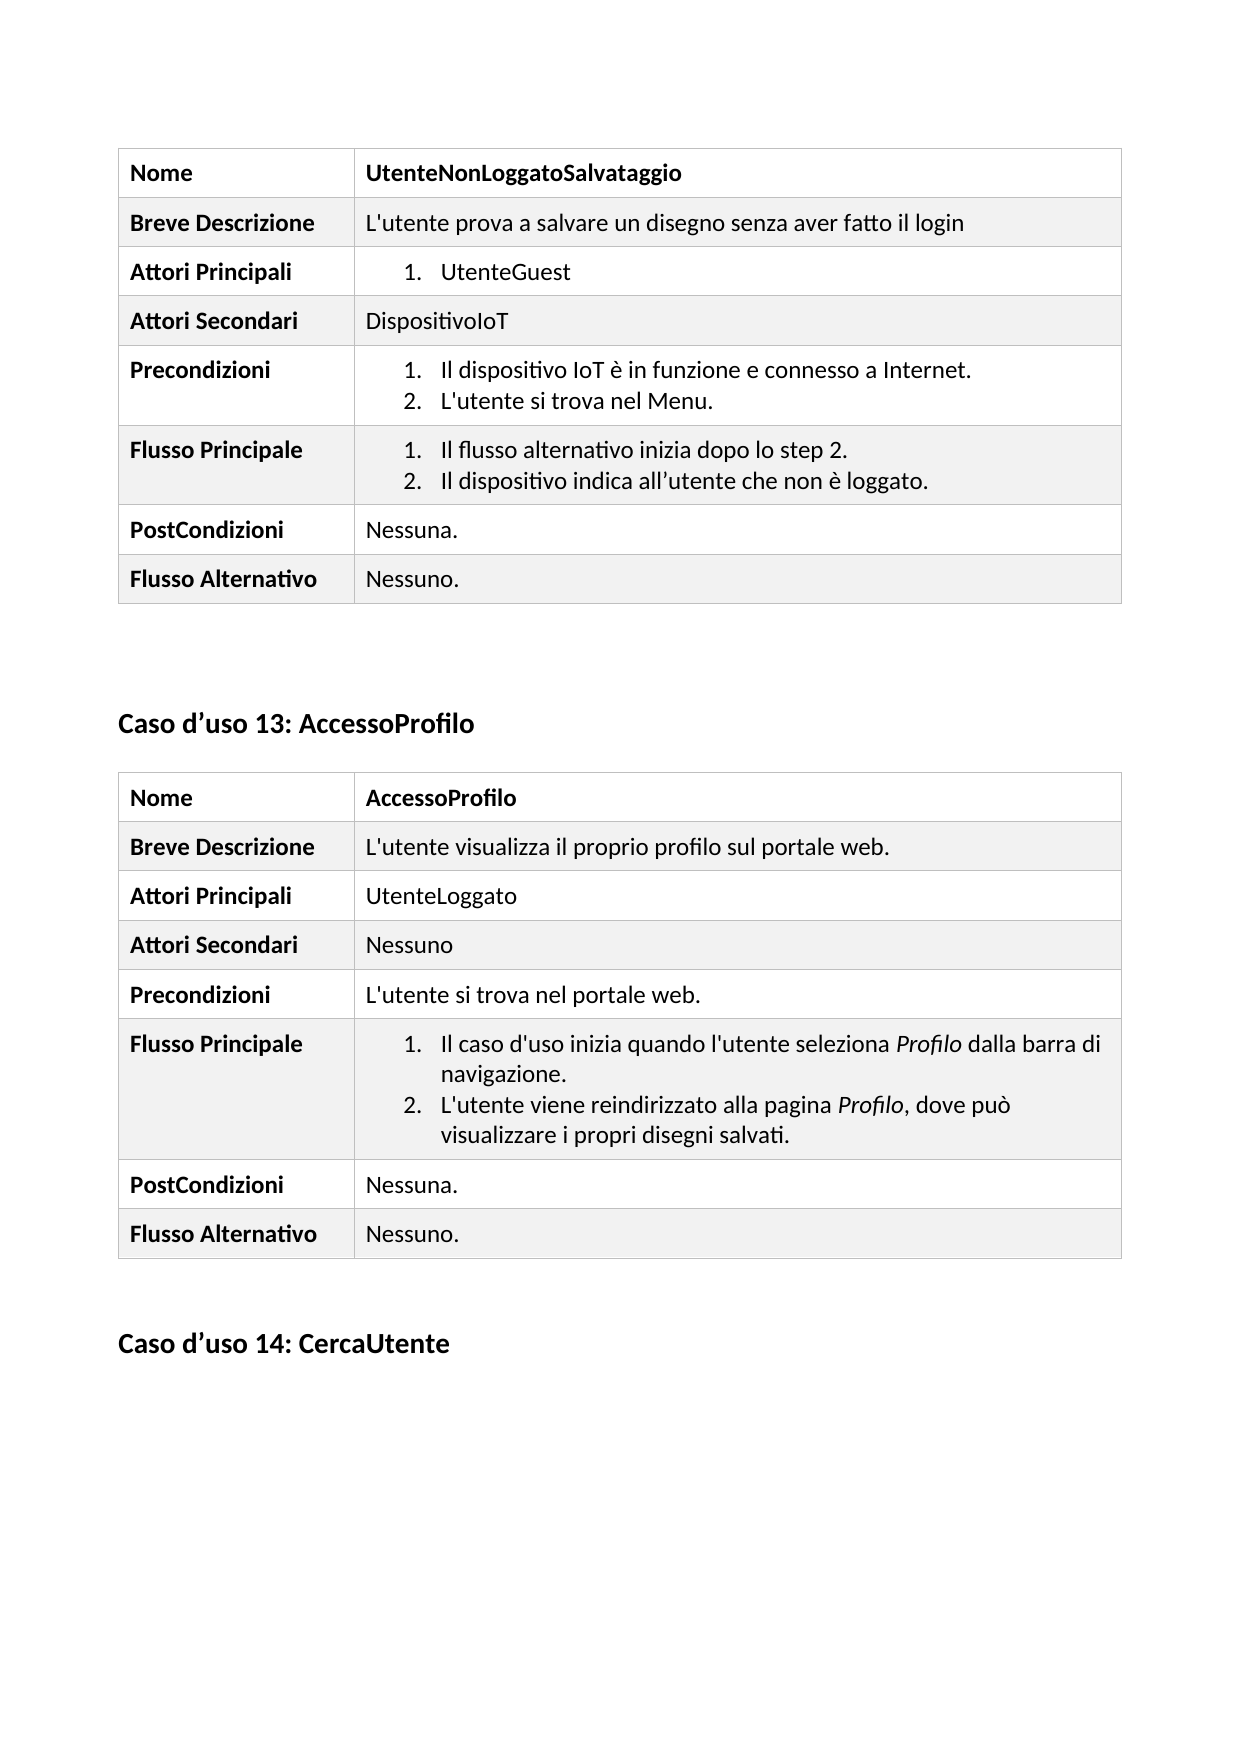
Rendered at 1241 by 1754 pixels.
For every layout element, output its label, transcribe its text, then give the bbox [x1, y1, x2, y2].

table_cell DispositivoIoT [355, 296, 1121, 345]
table_cell Precondizioni [119, 346, 354, 424]
table_cell Flusso Alternativo [119, 555, 354, 603]
table_cell Attori Principali [119, 871, 354, 919]
text Caso d’uso 13: AccessoProfilo [118, 706, 1122, 741]
table_cell Nessuno. [355, 1209, 1121, 1257]
table_cell UtenteLoggato [355, 871, 1121, 919]
table_cell L'utente si trova nel portale web. [355, 970, 1121, 1018]
table_cell Nessuna. [355, 1160, 1121, 1208]
table_cell PostCondizioni [119, 505, 354, 553]
table_cell Flusso Principale [119, 1019, 354, 1159]
table_cell Breve Descrizione [119, 198, 354, 246]
table_cell UtenteGuest [355, 247, 1121, 295]
table_cell Nessuno [355, 921, 1121, 969]
table_cell L'utente visualizza il proprio profilo sul portale web. [355, 822, 1121, 870]
table_cell Attori Principali [119, 247, 354, 295]
table_cell Precondizioni [119, 970, 354, 1018]
table_cell Nessuno. [355, 555, 1121, 603]
table_cell Il caso d'uso inizia quando l'utente seleziona Profilo dalla barra di navigazione. L'utente viene reindirizzato alla pagina Profilo, dove può visualizzare i propri disegni salvati. [355, 1019, 1121, 1159]
table_header Nome [119, 149, 354, 197]
table_cell Attori Secondari [119, 921, 354, 969]
table_cell Breve Descrizione [119, 822, 354, 870]
table_cell Il dispositivo IoT è in funzione e connesso a Internet. L'utente si trova nel Menu. [355, 346, 1121, 424]
text Caso d’uso 14: CercaUtente [118, 1325, 1122, 1360]
table_cell Attori Secondari [119, 296, 354, 345]
table_header UtenteNonLoggatoSalvataggio [355, 149, 1121, 197]
table_cell Flusso Principale [119, 426, 354, 504]
table_cell Il flusso alternativo inizia dopo lo step 2. Il dispositivo indica all’utente che non è loggato. [355, 426, 1121, 504]
table_header AccessoProfilo [355, 773, 1121, 821]
table_cell L'utente prova a salvare un disegno senza aver fatto il login [355, 198, 1121, 246]
table_cell Nessuna. [355, 505, 1121, 553]
table_cell Flusso Alternativo [119, 1209, 354, 1257]
table_header Nome [119, 773, 354, 821]
table_cell PostCondizioni [119, 1160, 354, 1208]
